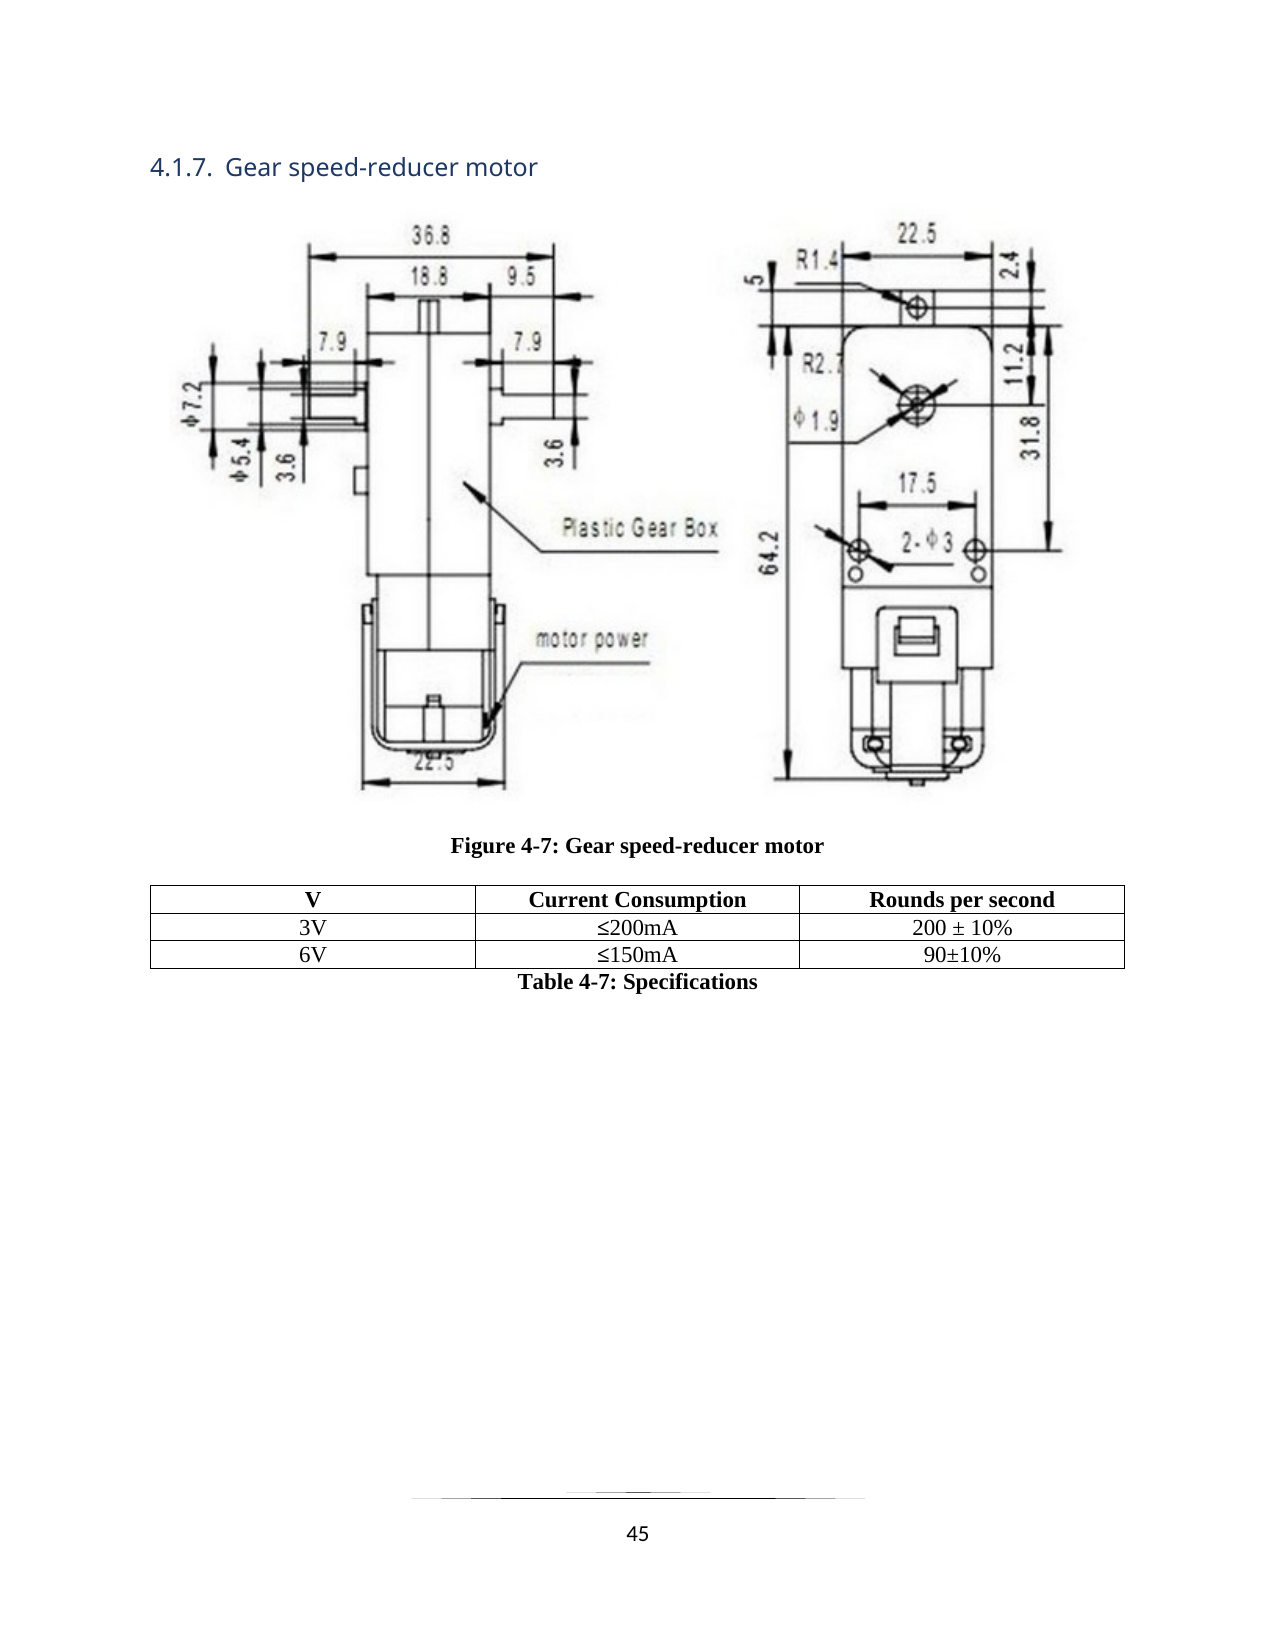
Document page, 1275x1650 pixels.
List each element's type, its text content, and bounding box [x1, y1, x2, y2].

text Figure 4-7: Gear speed-reducer motor [150, 832, 1125, 859]
picture [168, 184, 1107, 833]
table_header V [151, 886, 475, 913]
table_cell 3V [151, 914, 475, 940]
table_cell 6V [151, 941, 475, 967]
table_header Rounds per second [800, 886, 1124, 913]
subtitle 4.1.7. Gear speed-reducer motor [150, 150, 1125, 184]
table_cell ≤200mA [476, 914, 799, 940]
text Table 4-7: Specifications [150, 969, 1125, 995]
table_cell 200 ± 10% [800, 914, 1124, 940]
table_header Current Consumption [476, 886, 799, 913]
table_cell ≤150mA [476, 941, 799, 967]
table_cell 90±10% [800, 941, 1124, 967]
